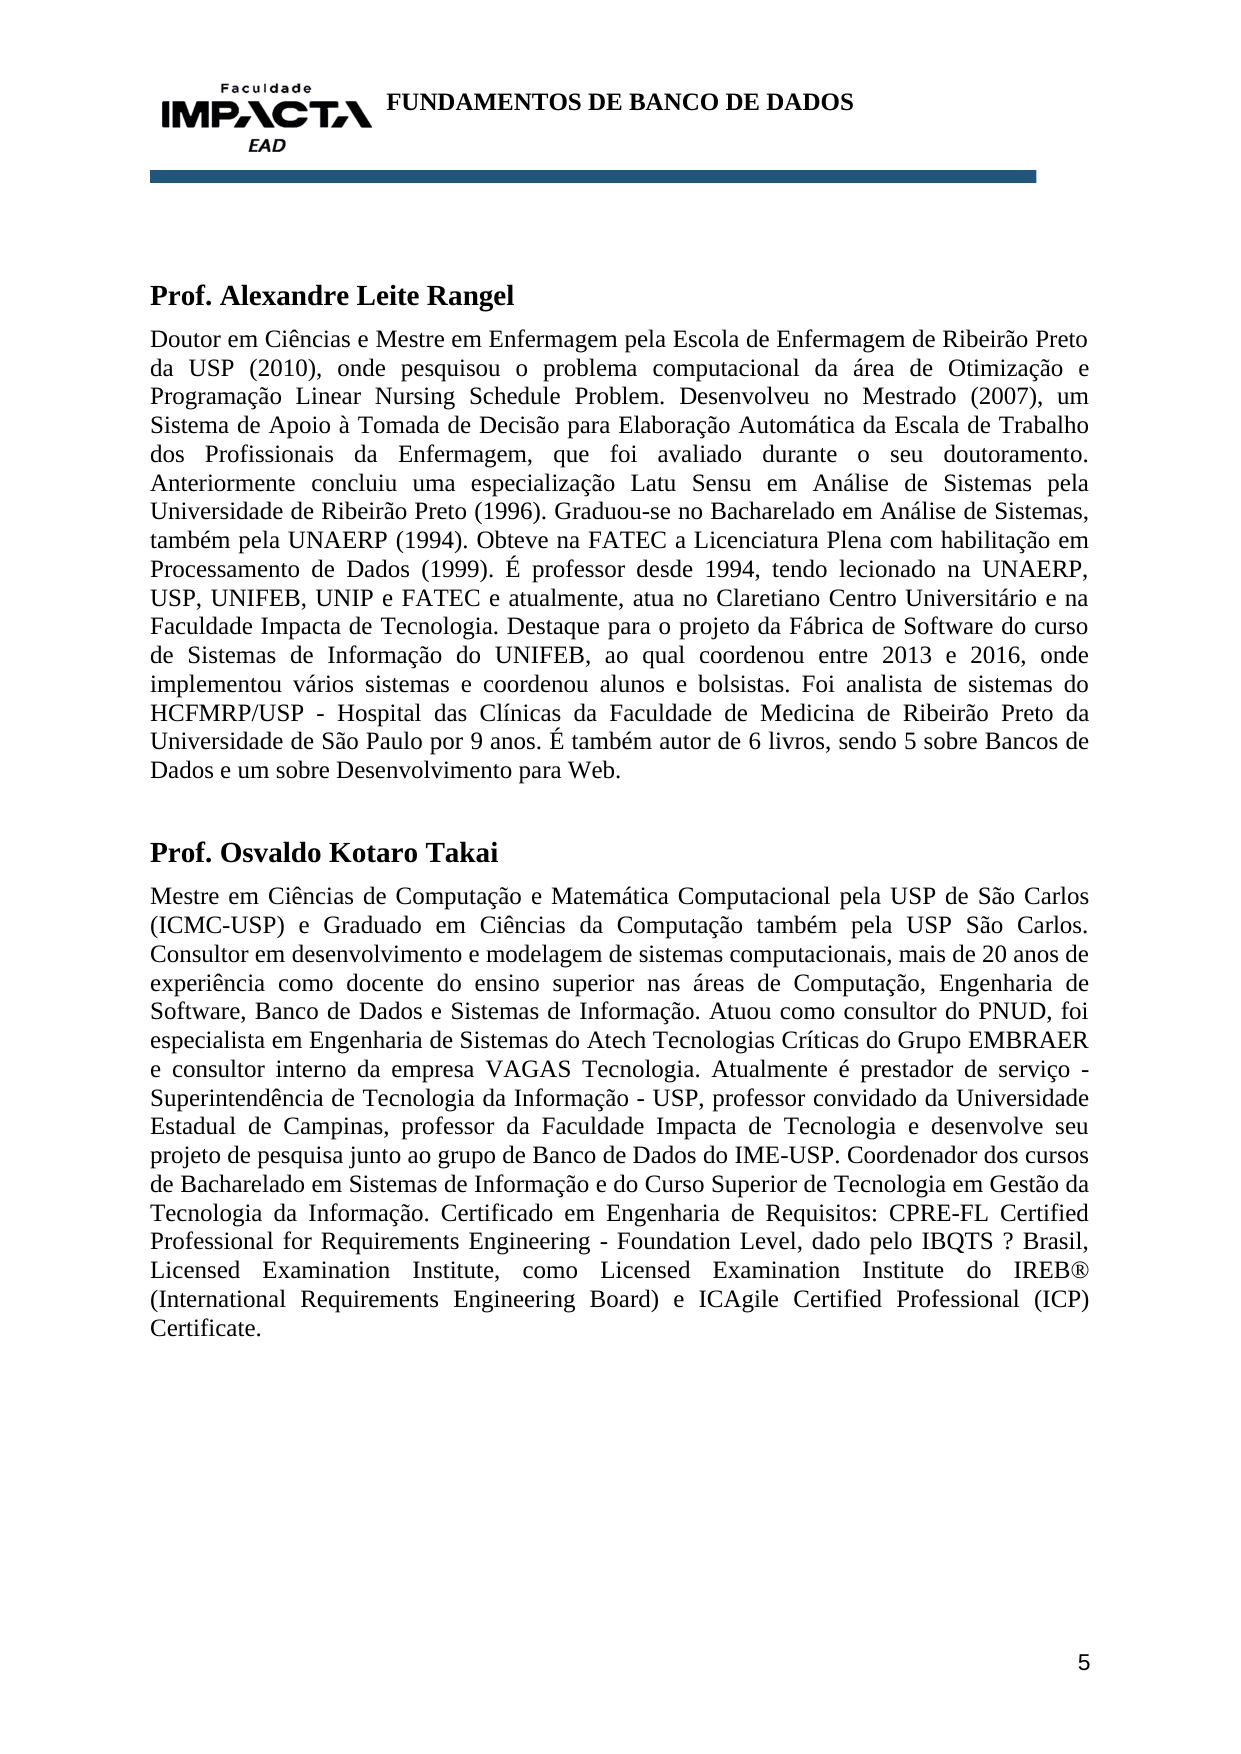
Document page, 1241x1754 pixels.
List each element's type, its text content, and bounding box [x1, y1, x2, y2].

text Prof. Alexandre Leite Rangel [150, 278, 1090, 311]
text Prof. Osvaldo Kotaro Takai [150, 835, 1090, 869]
text Doutor em Ciências e Mestre em Enfermagem pela Escola de Enfermagem de Ribeirão Preto da USP (2010), onde pesquisou o problema computacional da área de Otimização e Programação Linear Nursing Schedule Problem. Desenvolveu no Mestrado (2007), um Sistema de Apoio à Tomada de Decisão para Elaboração Automática da Escala de Trabalho dos Profissionais da Enfermagem, que foi avaliado durante o seu doutoramento. Anteriormente concluiu uma especialização Latu Sensu em Análise de Sistemas pela Universidade de Ribeirão Preto (1996). Graduou-se no Bacharelado em Análise de Sistemas, também pela UNAERP (1994). Obteve na FATEC a Licenciatura Plena com habilitação em Processamento de Dados (1999). É professor desde 1994, tendo lecionado na UNAERP, USP, UNIFEB, UNIP e FATEC e atualmente, atua no Claretiano Centro Universitário e na Faculdade Impacta de Tecnologia. Destaque para o projeto da Fábrica de Software do curso de Sistemas de Informação do UNIFEB, ao qual coordenou entre 2013 e 2016, onde implementou vários sistemas e coordenou alunos e bolsistas. Foi analista de sistemas do HCFMRP/USP - Hospital das Clínicas da Faculdade de Medicina de Ribeirão Preto da Universidade de São Paulo por 9 anos. É também autor de 6 livros, sendo 5 sobre Bancos de Dados e um sobre Desenvolvimento para Web. [150, 324, 1090, 784]
picture [150, 75, 379, 161]
text Mestre em Ciências de Computação e Matemática Computacional pela USP de São Carlos (ICMC-USP) e Graduado em Ciências da Computação também pela USP São Carlos. Consultor em desenvolvimento e modelagem de sistemas computacionais, mais de 20 anos de experiência como docente do ensino superior nas áreas de Computação, Engenharia de Software, Banco de Dados e Sistemas de Informação. Atuou como consultor do PNUD, foi especialista em Engenharia de Sistemas do Atech Tecnologias Críticas do Grupo EMBRAER e consultor interno da empresa VAGAS Tecnologia. Atualmente é prestador de serviço - Superintendência de Tecnologia da Informação - USP, professor convidado da Universidade Estadual de Campinas, professor da Faculdade Impacta de Tecnologia e desenvolve seu projeto de pesquisa junto ao grupo de Banco de Dados do IME-USP. Coordenador dos cursos de Bacharelado em Sistemas de Informação e do Curso Superior de Tecnologia em Gestão da Tecnologia da Informação. Certificado em Engenharia de Requisitos: CPRE-FL Certified Professional for Requirements Engineering - Foundation Level, dado pelo IBQTS ? Brasil, Licensed Examination Institute, como Licensed Examination Institute do IREB® (International Requirements Engineering Board) e ICAgile Certified Professional (ICP) Certificate. [150, 881, 1090, 1341]
picture [150, 170, 1037, 183]
